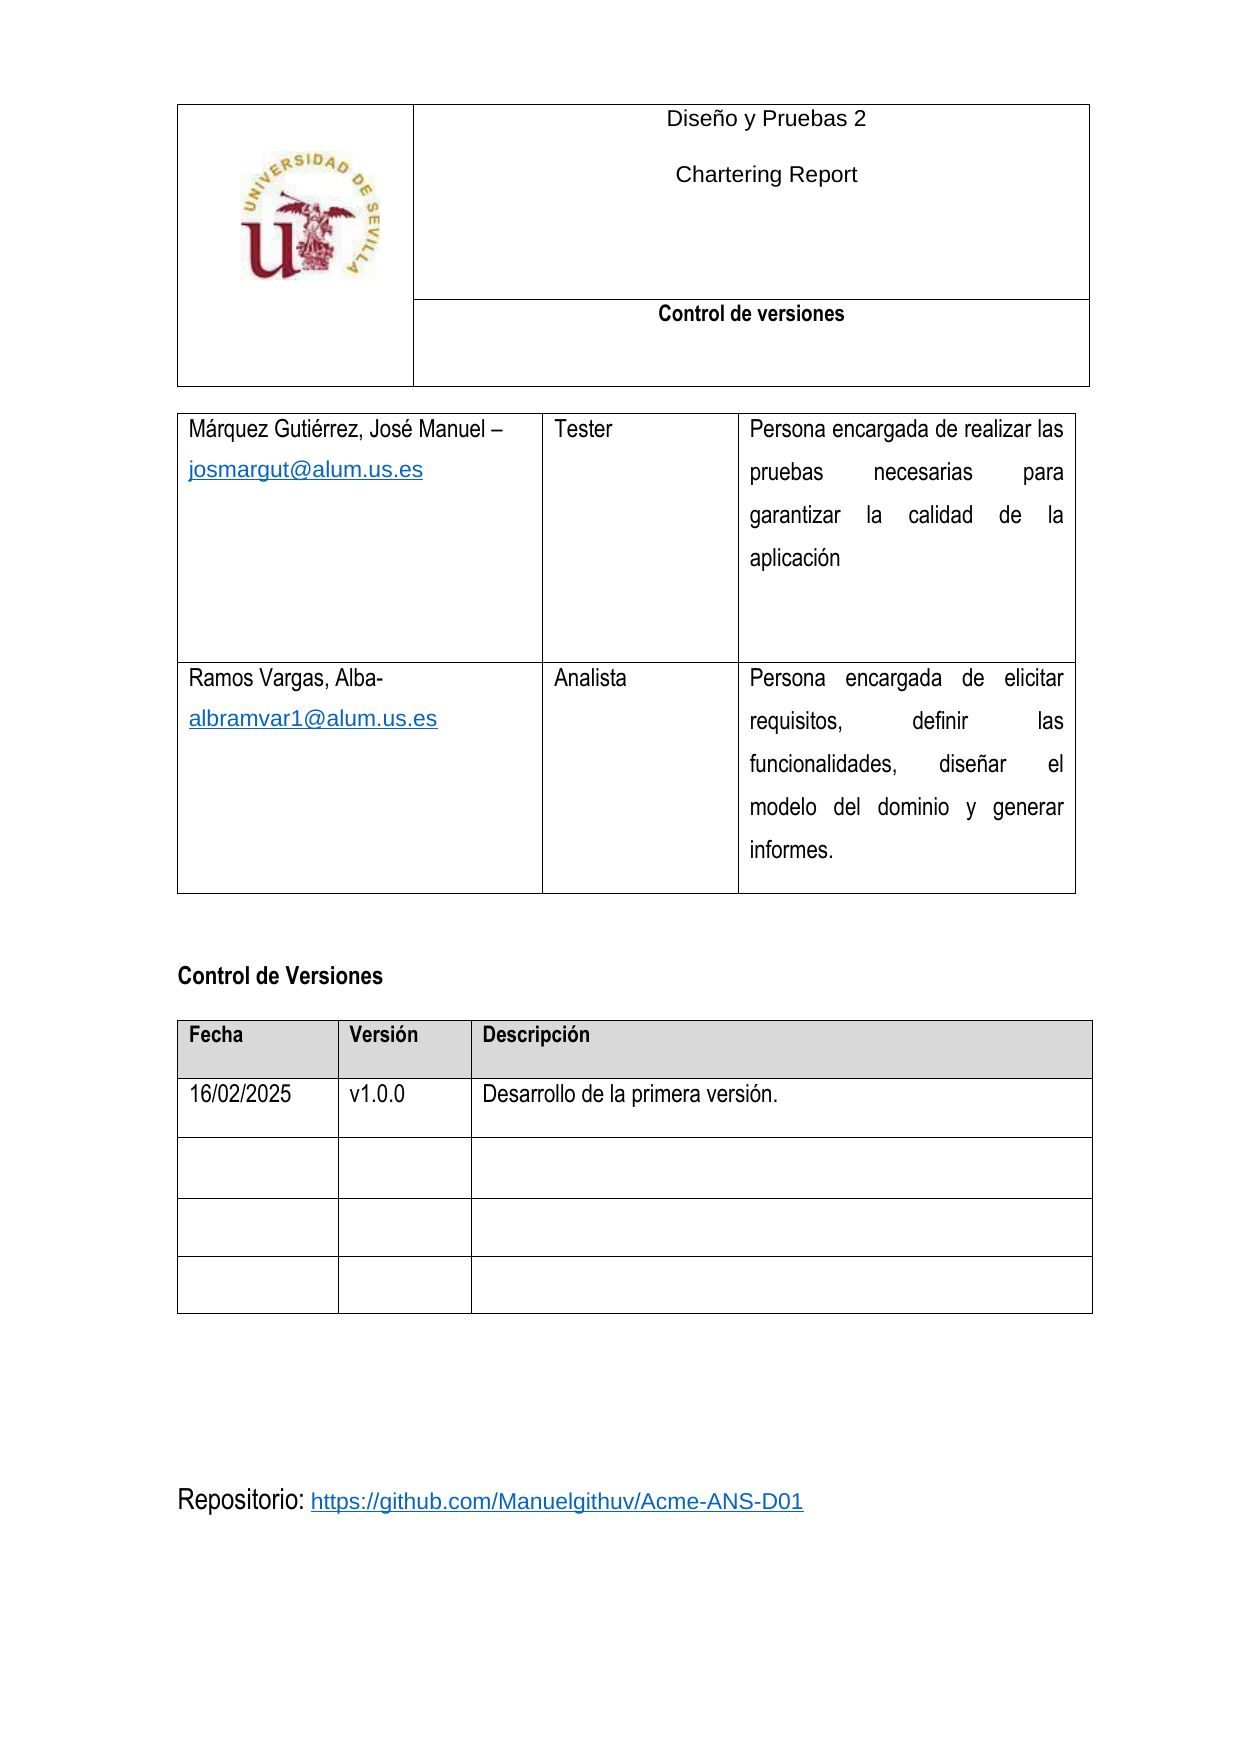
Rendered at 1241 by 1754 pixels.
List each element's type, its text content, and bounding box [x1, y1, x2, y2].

table_cell Tester [543, 414, 738, 662]
table_cell [472, 1199, 1092, 1256]
table_header Versión [339, 1021, 471, 1078]
table_cell Desarrollo de la primera versión. [472, 1079, 1092, 1137]
text Repositorio: https://github.com/Manuelgithuv/Acme-ANS-D01 [177, 1482, 1063, 1516]
table_cell Analista [543, 663, 738, 893]
table_header Fecha [178, 1021, 338, 1078]
table_cell [472, 1257, 1092, 1313]
table_cell Ramos Vargas, Alba- albramvar1@alum.us.es [178, 663, 542, 893]
table_cell [178, 1138, 338, 1198]
text Control de Versiones [177, 961, 1063, 989]
table_header Descripción [472, 1021, 1092, 1078]
table_cell Persona encargada de elicitar requisitos, definir las funcionalidades, diseñar el modelo del dominio y generar informes. [739, 663, 1075, 893]
table_cell Persona encargada de realizar las pruebas necesarias para garantizar la calidad de la aplicación [739, 414, 1075, 662]
table_cell 16/02/2025 [178, 1079, 338, 1137]
table_cell [339, 1138, 471, 1198]
table_cell [339, 1257, 471, 1313]
table_cell [178, 1199, 338, 1256]
picture [240, 151, 381, 280]
table_cell Márquez Gutiérrez, José Manuel – josmargut@alum.us.es [178, 414, 542, 662]
table_cell [339, 1199, 471, 1256]
table_cell [178, 1257, 338, 1313]
table_cell [472, 1138, 1092, 1198]
table_cell v1.0.0 [339, 1079, 471, 1137]
